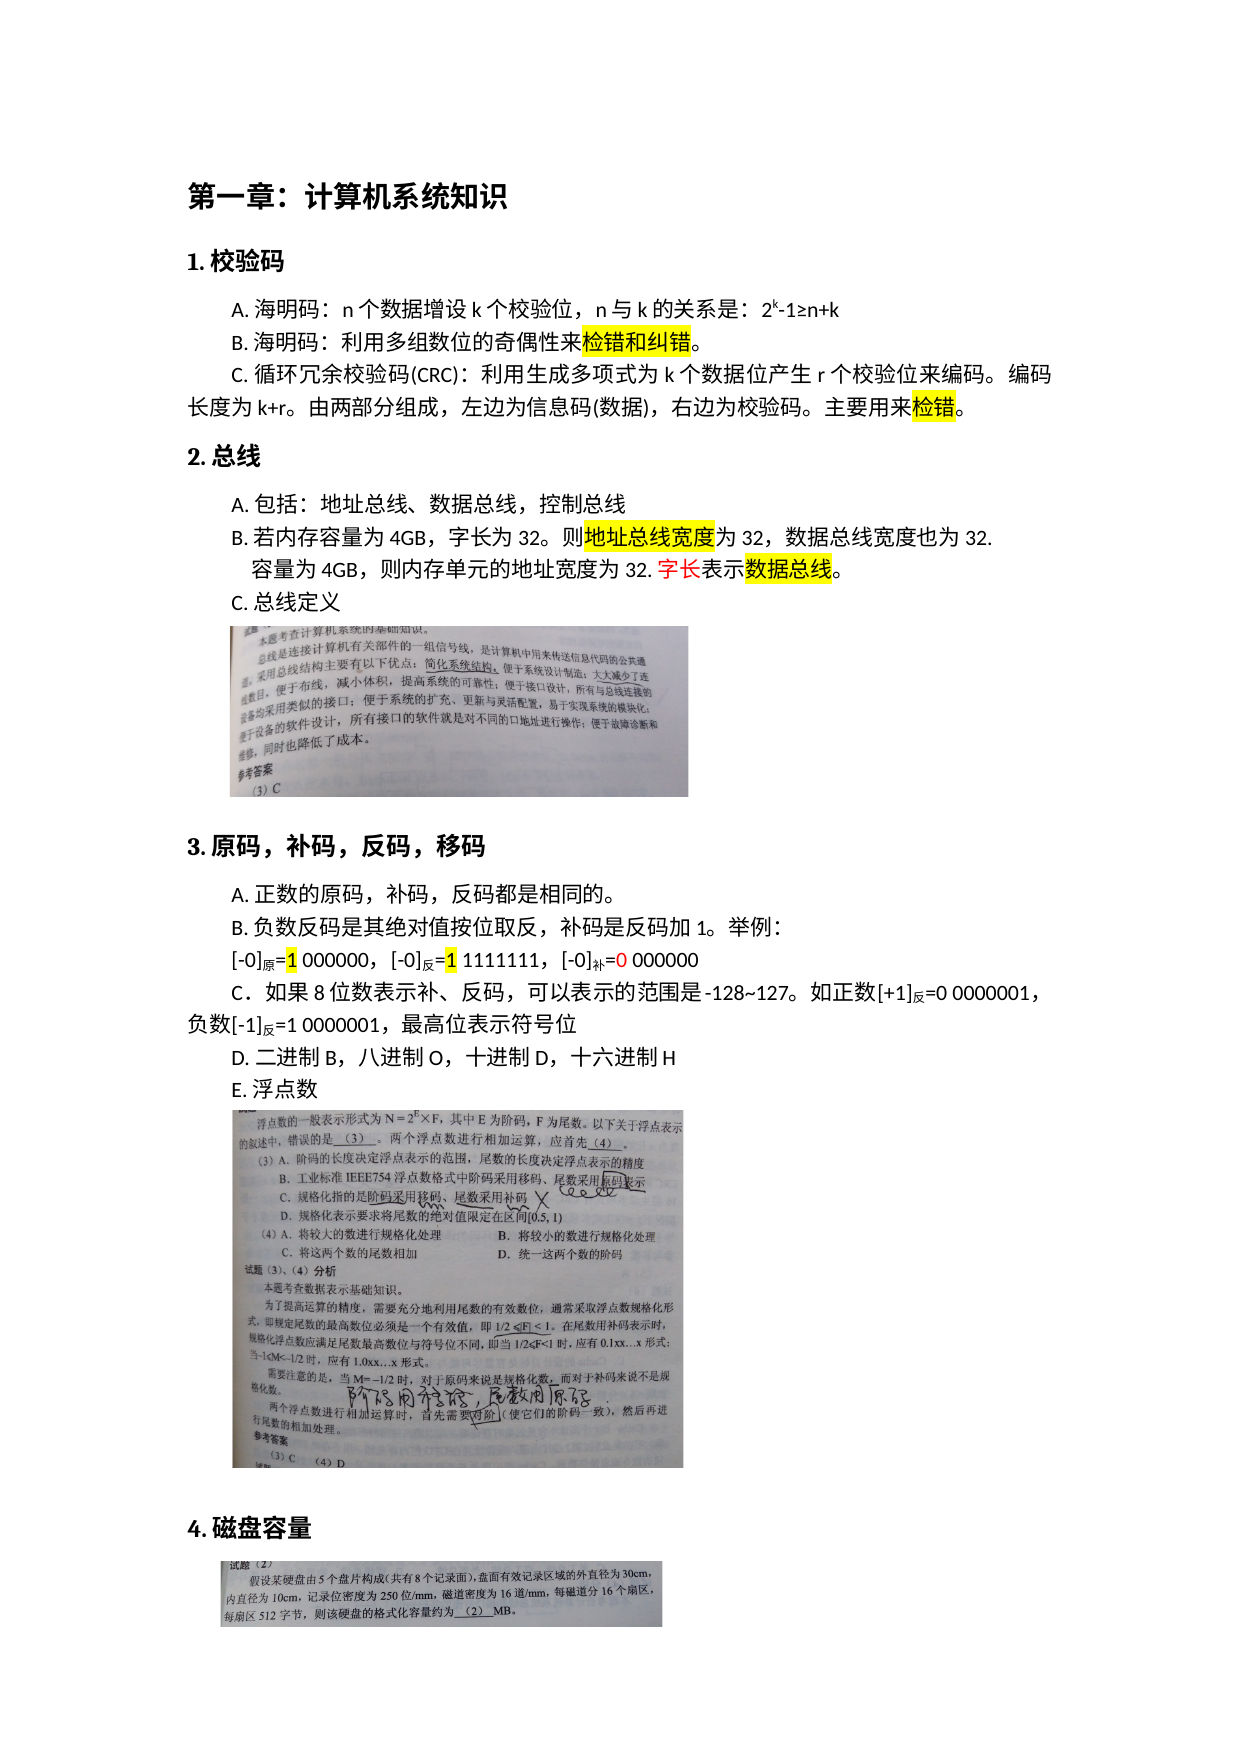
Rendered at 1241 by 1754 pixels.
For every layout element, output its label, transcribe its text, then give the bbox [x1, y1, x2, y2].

text A. 正数的原码，补码，反码都是相同的。 [187, 877, 1053, 909]
text B. 若内存容量为4GB，字长为32。则地址总线宽度为32，数据总线宽度也为32. [187, 519, 1053, 552]
text B. 负数反码是其绝对值按位取反，补码是反码加1。举例： [187, 909, 1053, 942]
picture [232, 1110, 684, 1468]
text A. 包括：地址总线、数据总线，控制总线 [187, 487, 1053, 519]
subtitle 3. 原码，补码，反码，移码 [187, 812, 1053, 877]
subtitle 1. 校验码 [187, 227, 1053, 292]
picture [220, 1561, 663, 1627]
text C. 循环冗余校验码(CRC)：利用生成多项式为k个数据位产生r个校验位来编码。编码长度为k+r。由两部分组成，左边为信息码(数据)，右边为校验码。主要用来检错。 [187, 357, 1053, 422]
picture [229, 626, 689, 797]
subtitle 4. 磁盘容量 [187, 1494, 1053, 1559]
text B. 海明码：利用多组数位的奇偶性来检错和纠错。 [187, 324, 1053, 357]
subtitle 2. 总线 [187, 422, 1053, 487]
text A. 海明码：n个数据增设k个校验位，n与k的关系是：2k-1≥n+k [187, 292, 1053, 324]
text E. 浮点数 [187, 1072, 1053, 1104]
subtitle 第一章：计算机系统知识 [187, 162, 1053, 227]
text 容量为4GB，则内存单元的地址宽度为32. 字长表示数据总线。 [187, 552, 1053, 584]
text C. 总线定义 [187, 584, 1053, 617]
text [-0]原=1 000000，[-0]反=1 1111111，[-0]补=0 000000 [187, 942, 1053, 974]
text D. 二进制B，八进制O，十进制D，十六进制H [187, 1039, 1053, 1072]
text C．如果8位数表示补、反码，可以表示的范围是-128~127。如正数[+1]反=0 0000001，负数[-1]反=1 0000001，最高位表示符号位 [187, 974, 1053, 1039]
